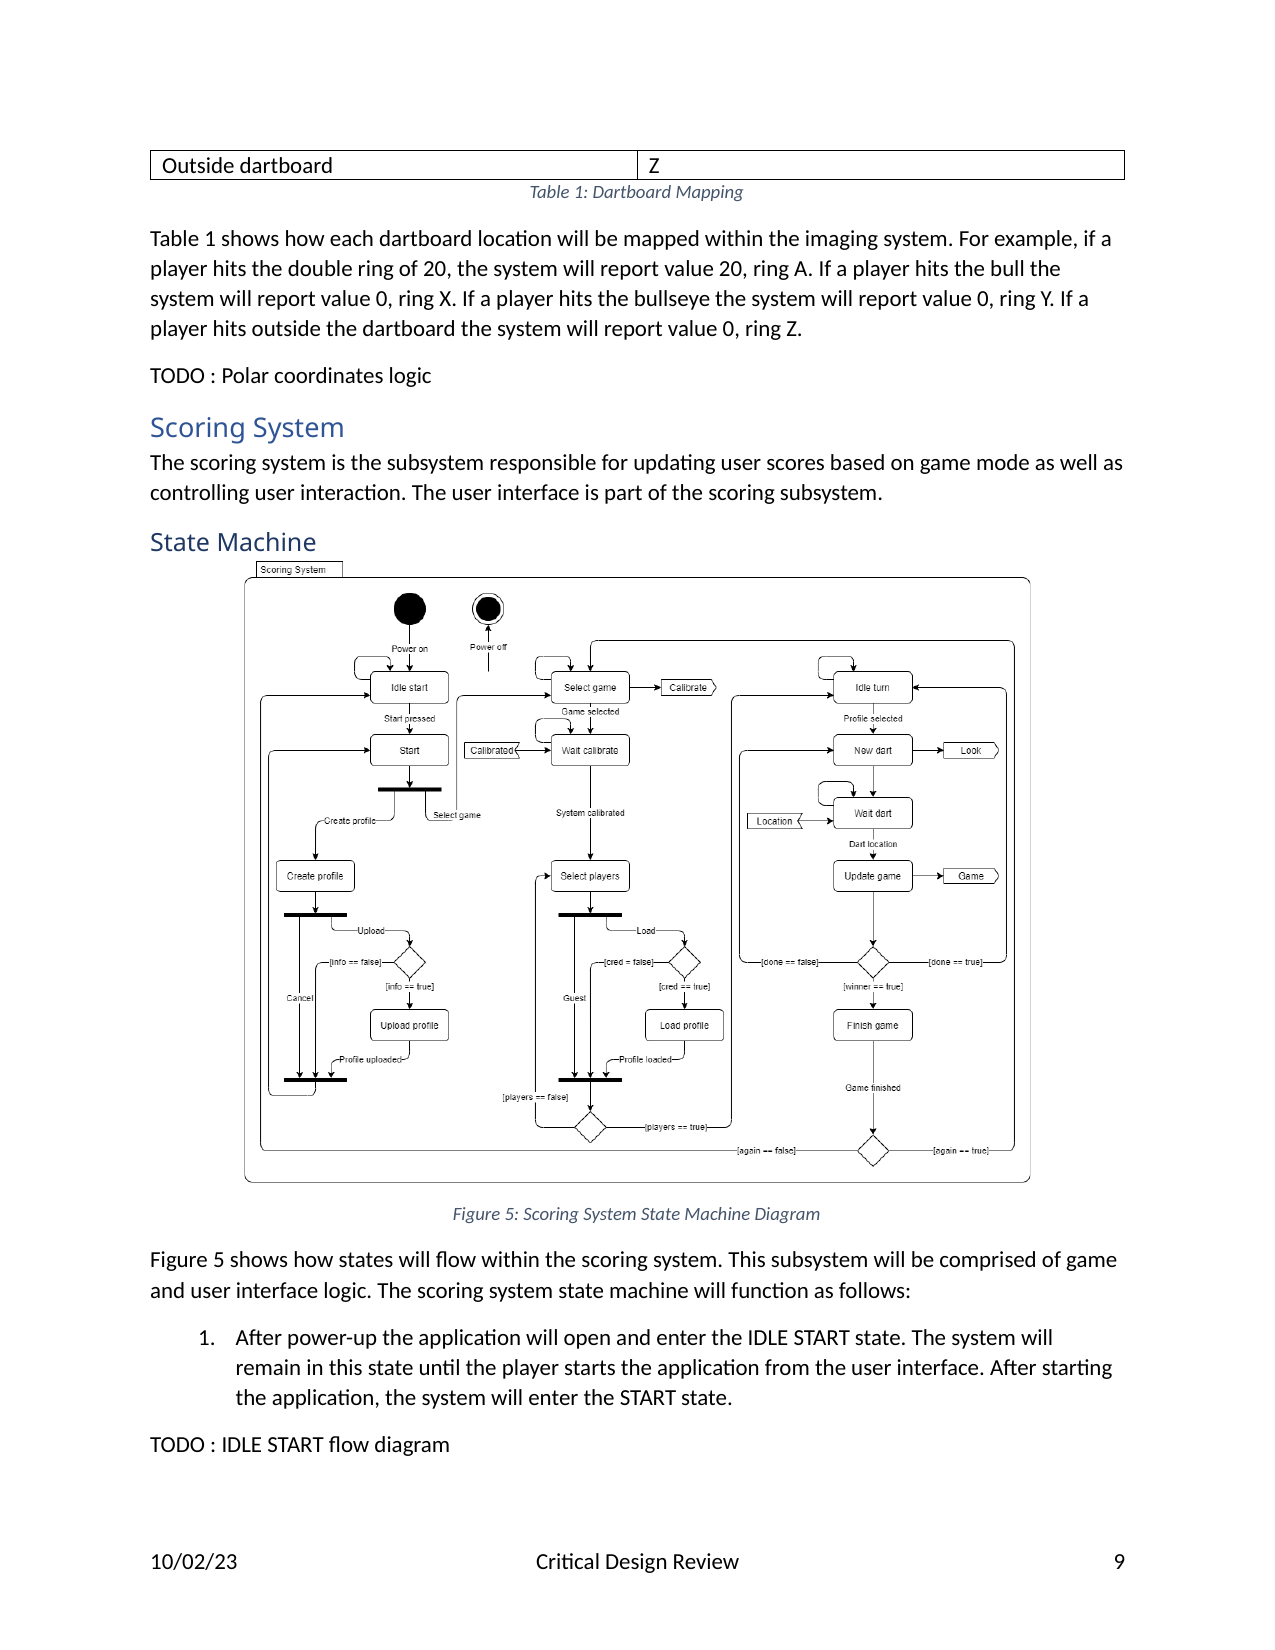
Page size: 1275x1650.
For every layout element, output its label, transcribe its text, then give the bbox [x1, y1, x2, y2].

text TODO : IDLE START flow diagram [150, 1430, 1125, 1458]
subtitle State Machine [150, 525, 1125, 559]
subtitle Scoring System [150, 408, 1125, 445]
text TODO : Polar coordinates logic [150, 361, 1125, 389]
list After power-up the application will open and enter the IDLE START state. The system will remain in this state until the player starts the application from the user interface. After starting the application, the system will enter the START state. [198, 1323, 1125, 1411]
table_cell Outside dartboard [151, 151, 637, 179]
picture [244, 561, 1031, 1183]
text Figure 5 shows how states will flow within the scoring system. This subsystem will be comprised of game and user interface logic. The scoring system state machine will function as follows: [150, 1246, 1125, 1304]
table_cell Z [638, 151, 1124, 179]
text Table 1 shows how each dartboard location will be mapped within the imaging system. For example, if a player hits the double ring of 20, the system will report value 20, ring A. If a player hits the bull the system will report value 0, ring X. If a player hits the bullseye the system will report value 0, ring Y. If a player hits outside the dartboard the system will report value 0, ring Z. [150, 224, 1125, 342]
text The scoring system is the subsystem responsible for updating user scores based on game mode as well as controlling user interaction. The user interface is part of the scoring subsystem. [150, 448, 1125, 506]
